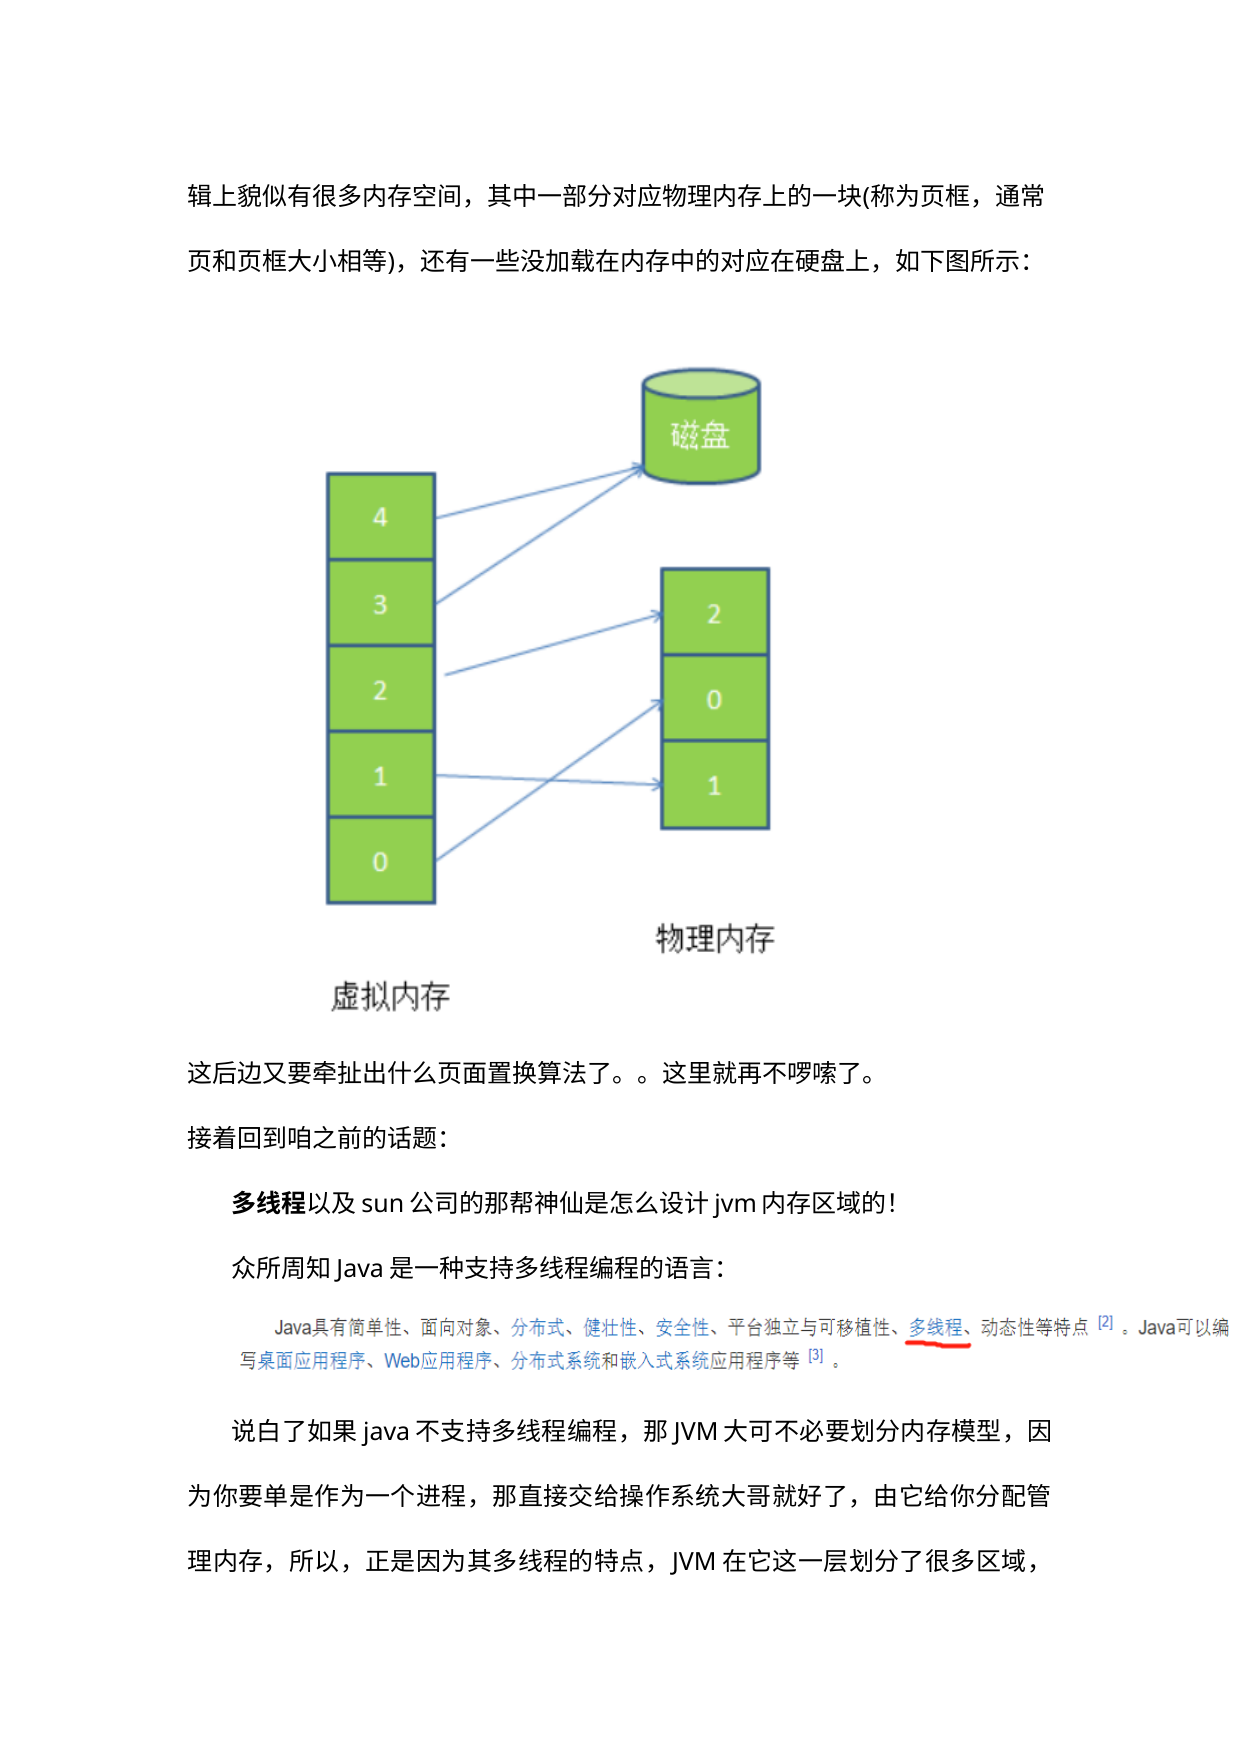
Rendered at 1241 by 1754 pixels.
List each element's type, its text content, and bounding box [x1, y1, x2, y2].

picture [231, 1299, 1241, 1392]
text 众所周知Java是一种支持多线程编程的语言： [187, 1234, 1053, 1299]
text 这后边又要牵扯出什么页面置换算法了。。这里就再不啰嗦了。 [187, 1039, 1053, 1104]
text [187, 162, 1053, 292]
text 多线程以及sun公司的那帮神仙是怎么设计jvm内存区域的！ [187, 1169, 1053, 1234]
text 接着回到咱之前的话题： [187, 1104, 1053, 1169]
picture [226, 300, 878, 1031]
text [187, 1397, 1053, 1592]
